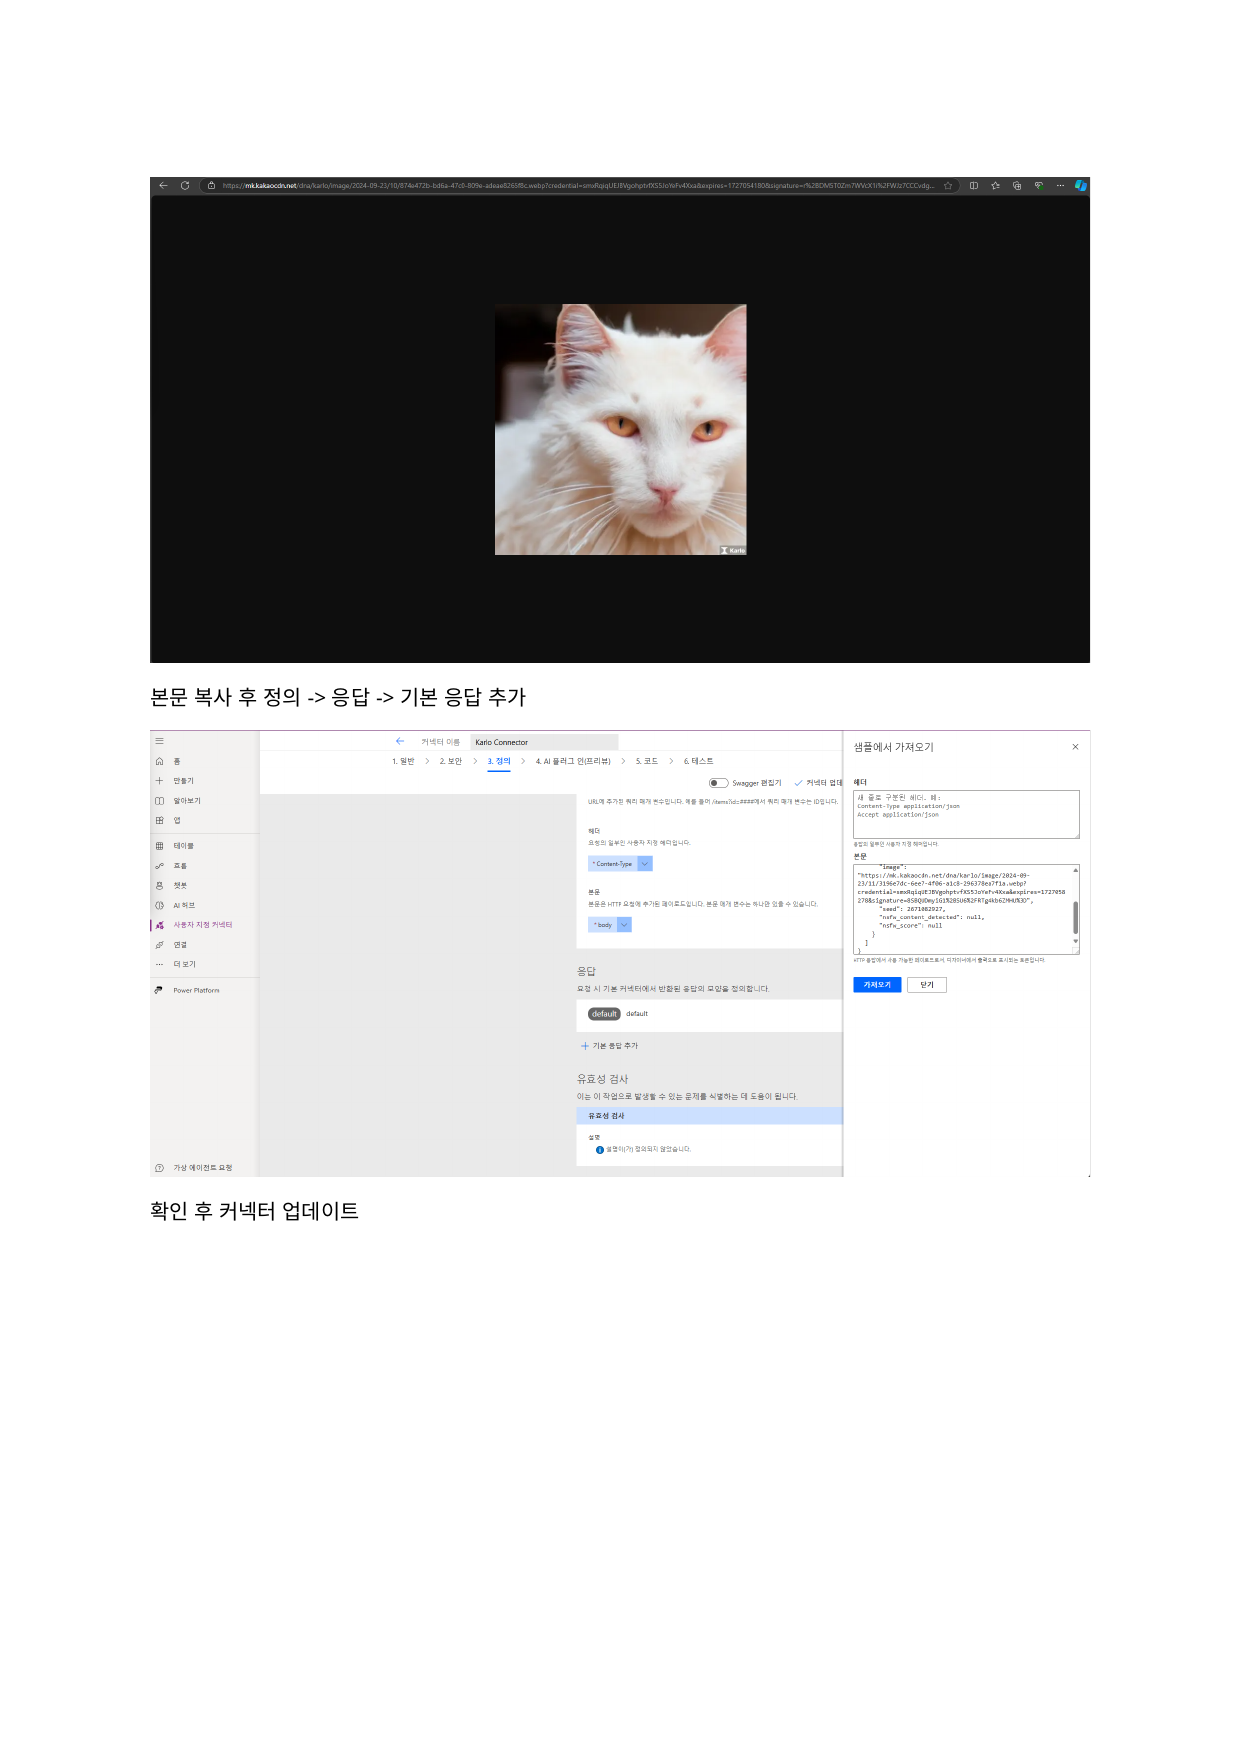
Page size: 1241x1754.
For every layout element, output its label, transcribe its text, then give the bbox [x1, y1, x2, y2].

picture [150, 730, 1091, 1177]
text 확인 후 커넥터 업데이트 [150, 1196, 1090, 1226]
picture [150, 177, 1091, 663]
text 본문 복사 후 정의 -> 응답 -> 기본 응답 추가 [150, 681, 1090, 712]
